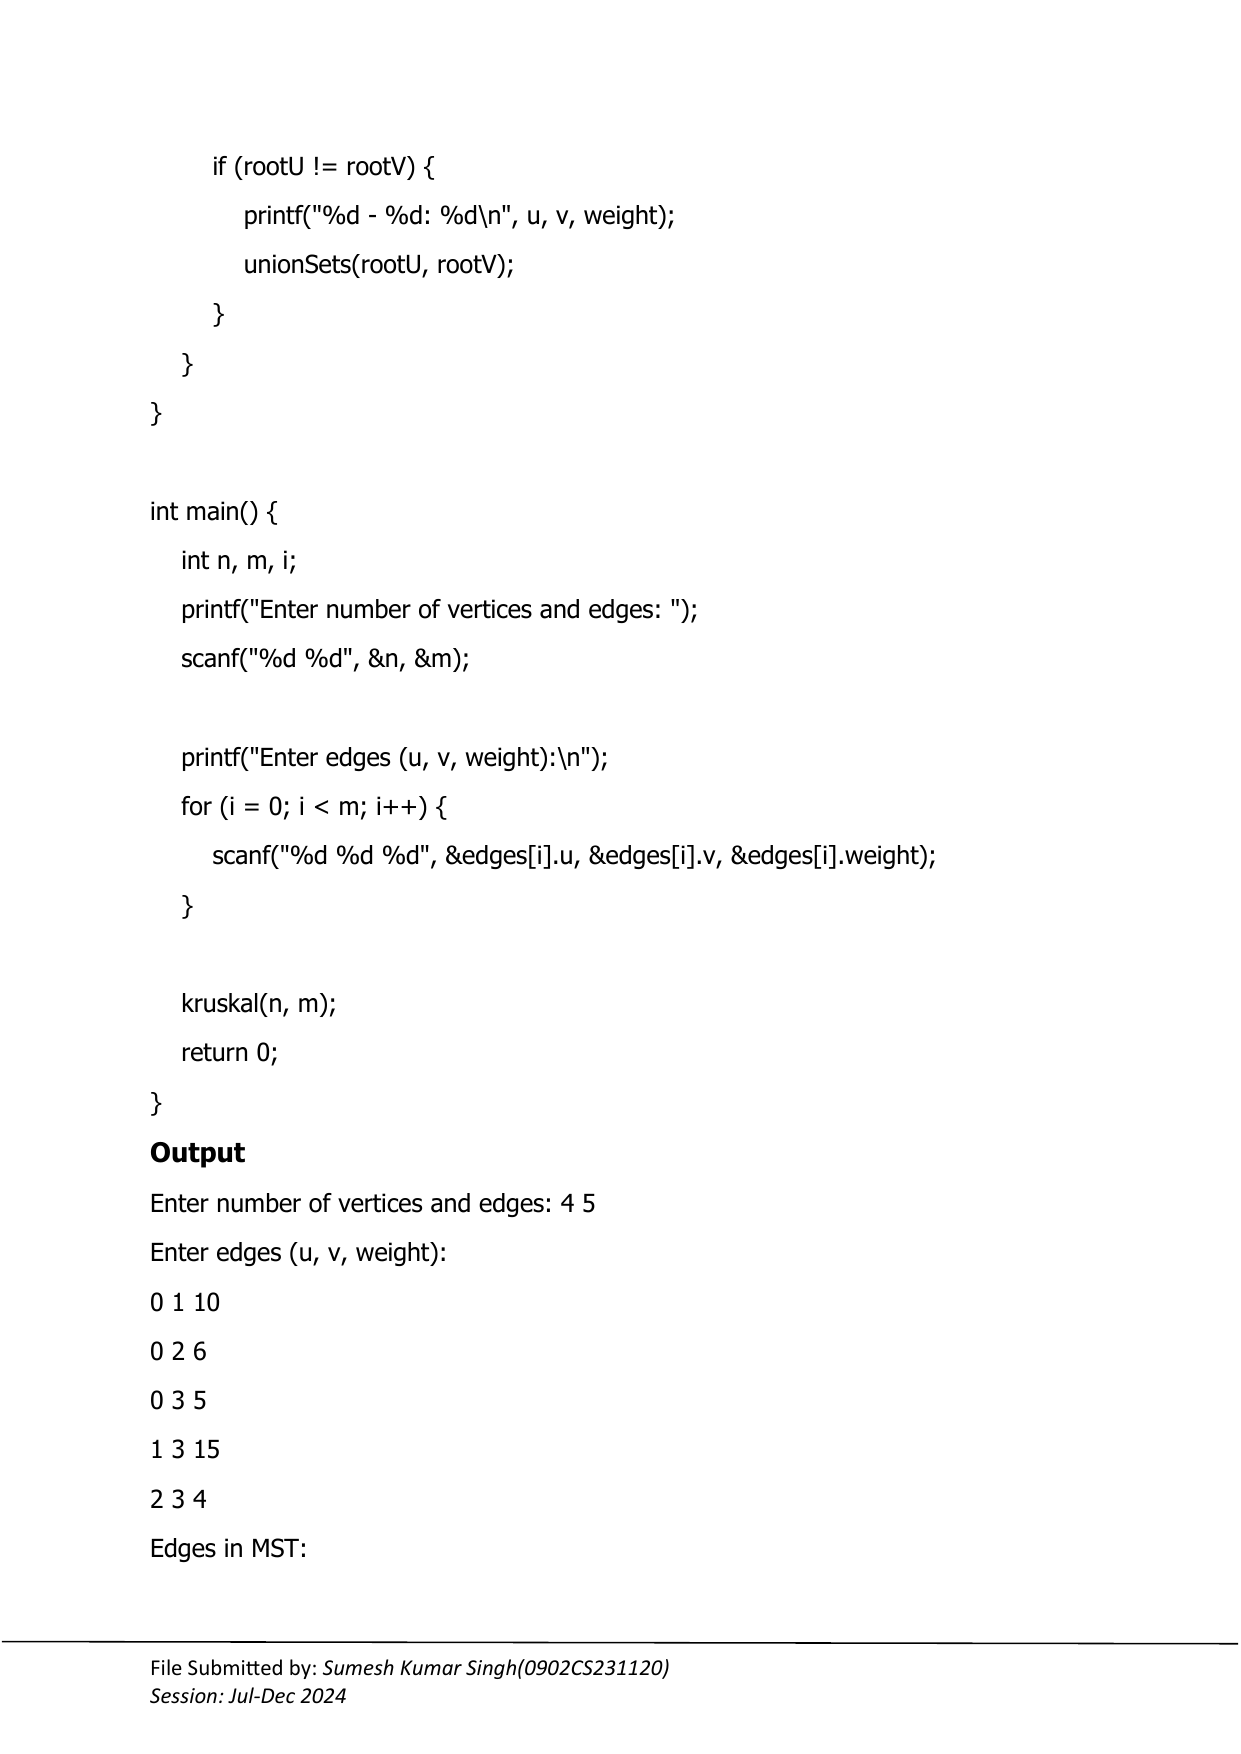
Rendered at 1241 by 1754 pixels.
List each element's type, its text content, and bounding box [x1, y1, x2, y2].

text int main() { [150, 495, 1090, 525]
text printf("Enter number of vertices and edges: "); [150, 593, 1090, 624]
text printf("%d - %d: %d\n", u, v, weight); [150, 199, 1090, 229]
text } [150, 396, 1090, 427]
text unionSets(rootU, rootV); [150, 248, 1090, 279]
text 2 3 4 [150, 1483, 1090, 1513]
text } [150, 347, 1090, 377]
text kruskal(n, m); [150, 988, 1090, 1018]
text int n, m, i; [150, 544, 1090, 574]
text printf("Enter edges (u, v, weight):\n"); [150, 741, 1090, 771]
text Enter number of vertices and edges: 4 5 [150, 1187, 1090, 1218]
text return 0; [150, 1037, 1090, 1067]
text } [150, 889, 1090, 919]
text for (i = 0; i < m; i++) { [150, 791, 1090, 821]
text if (rootU != rootV) { [150, 150, 1090, 180]
text } [150, 1086, 1090, 1116]
text 0 3 5 [150, 1384, 1090, 1415]
text } [150, 298, 1090, 328]
text Edges in MST: [150, 1532, 1090, 1562]
text scanf("%d %d", &n, &m); [150, 643, 1090, 673]
text 1 3 15 [150, 1434, 1090, 1464]
text Output [150, 1135, 1090, 1168]
text 0 1 10 [150, 1286, 1090, 1316]
text Enter edges (u, v, weight): [150, 1237, 1090, 1267]
text scanf("%d %d %d", &edges[i].u, &edges[i].v, &edges[i].weight); [150, 840, 1090, 870]
text 0 2 6 [150, 1335, 1090, 1365]
